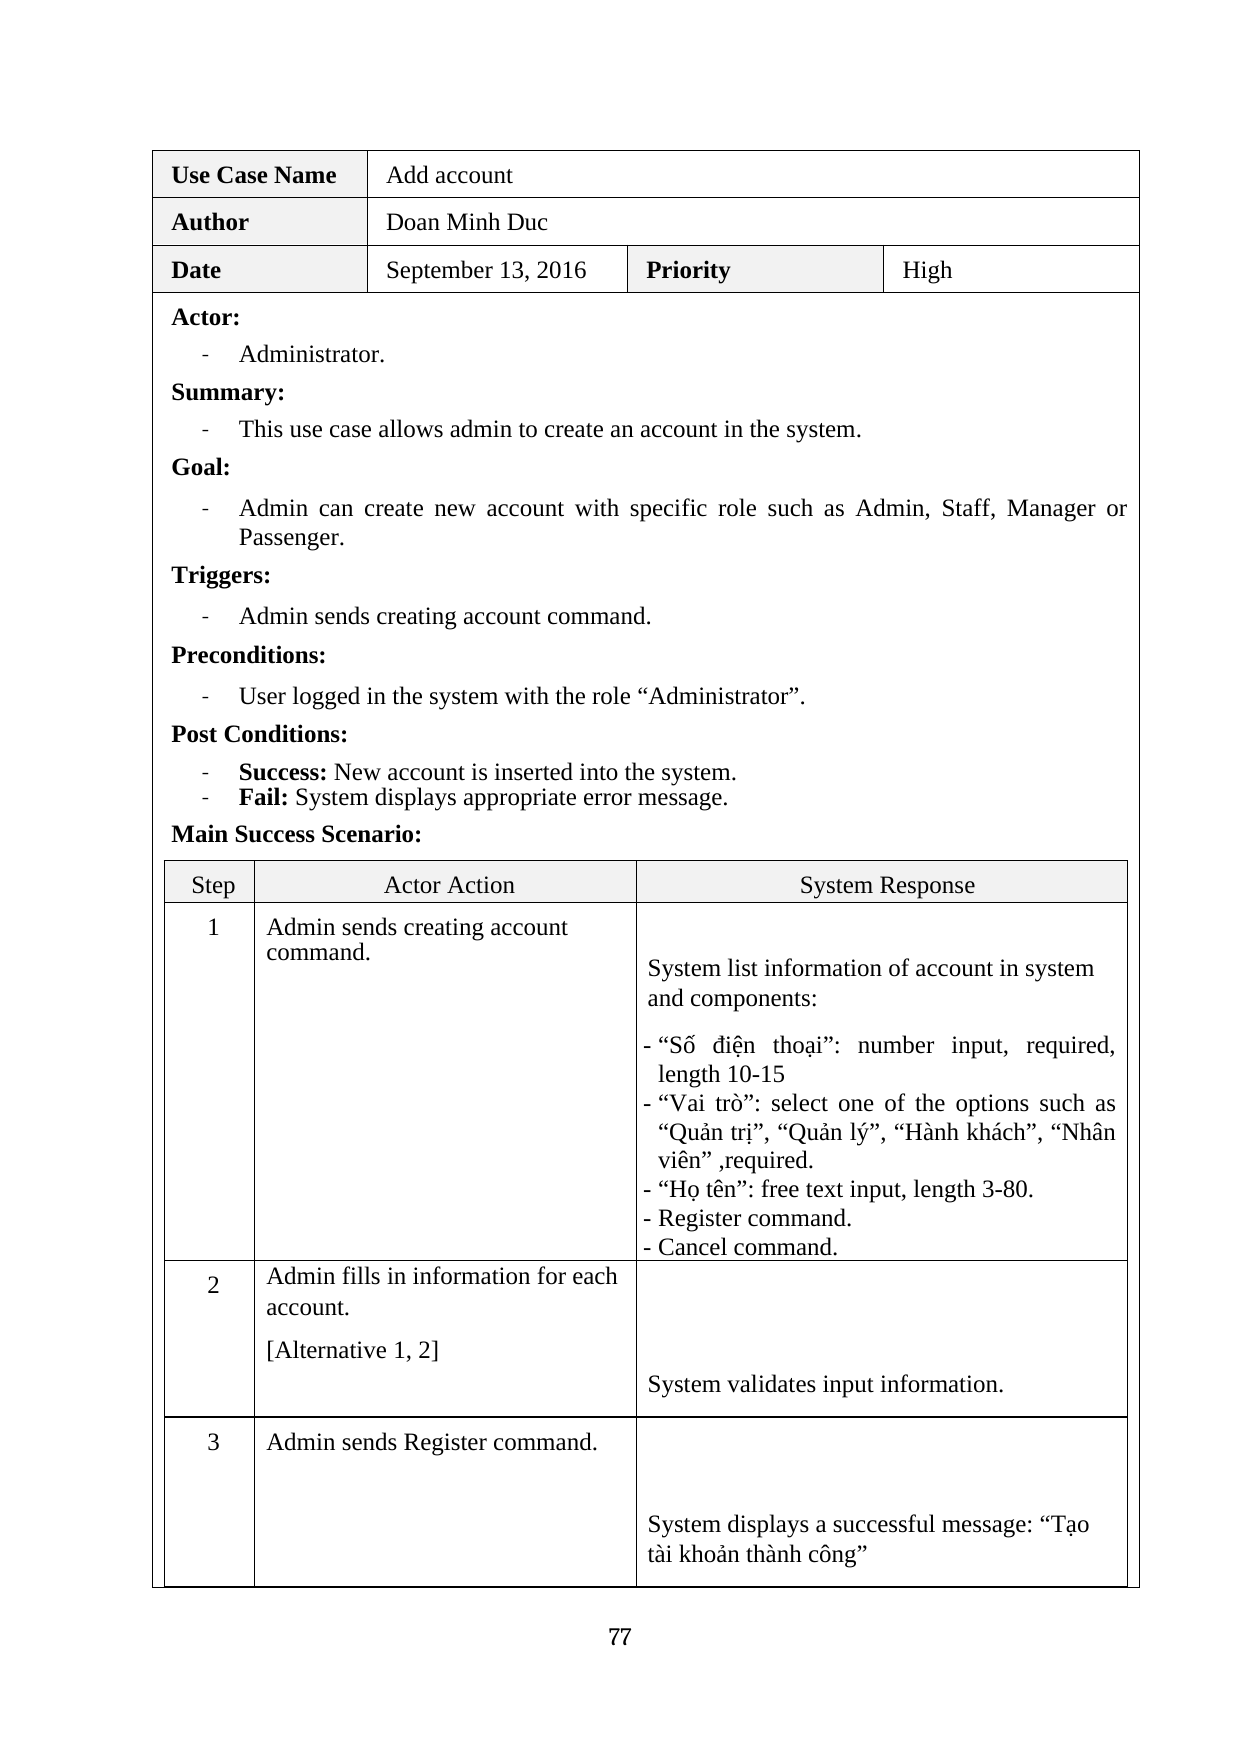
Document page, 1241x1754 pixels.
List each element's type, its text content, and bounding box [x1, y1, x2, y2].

table_cell Doan Minh Duc [368, 198, 1139, 244]
table_cell September 13, 2016 [368, 246, 627, 292]
table_cell High [884, 246, 1139, 292]
table_cell Use Case Name [153, 151, 367, 197]
table_cell Date [153, 246, 367, 292]
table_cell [153, 293, 1139, 1587]
table_cell Author [153, 198, 367, 244]
table_cell Add account [368, 151, 1139, 197]
table_cell Priority [628, 246, 883, 292]
